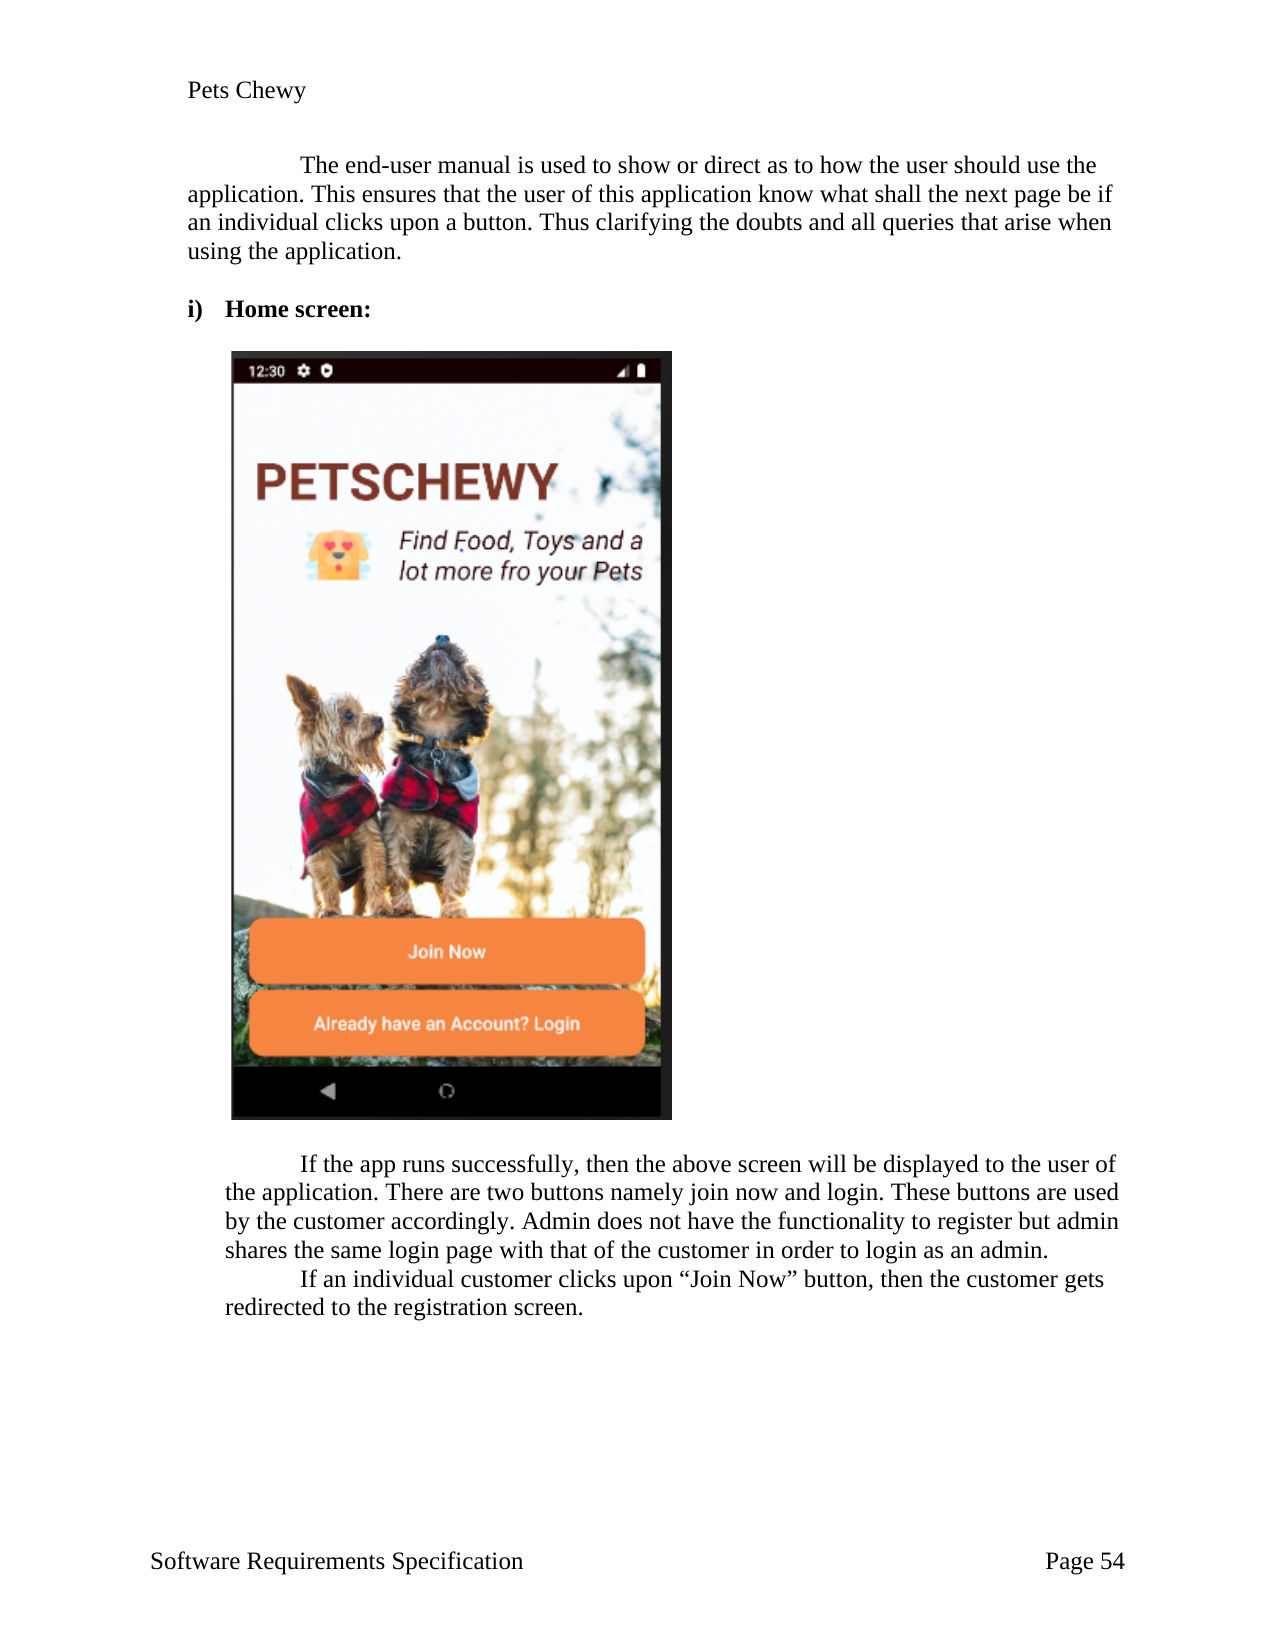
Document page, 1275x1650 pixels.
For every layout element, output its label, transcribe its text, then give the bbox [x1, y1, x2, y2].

list Home screen: [187, 294, 1125, 322]
picture [231, 351, 672, 1120]
text If the app runs successfully, then the above screen will be displayed to the user of the application. There are two buttons namely join now and login. These buttons are used by the customer accordingly. Admin does not have the functionality to register but admin shares the same login page with that of the customer in order to login as an admin. [225, 1149, 1125, 1264]
text The end-user manual is used to show or direct as to how the user should use the application. This ensures that the user of this application know what shall the next page be if an individual clicks upon a button. Thus clarifying the doubts and all queries that arise when using the application. [187, 150, 1125, 265]
text If an individual customer clicks upon “Join Now” button, then the customer gets redirected to the registration screen. [225, 1264, 1125, 1321]
